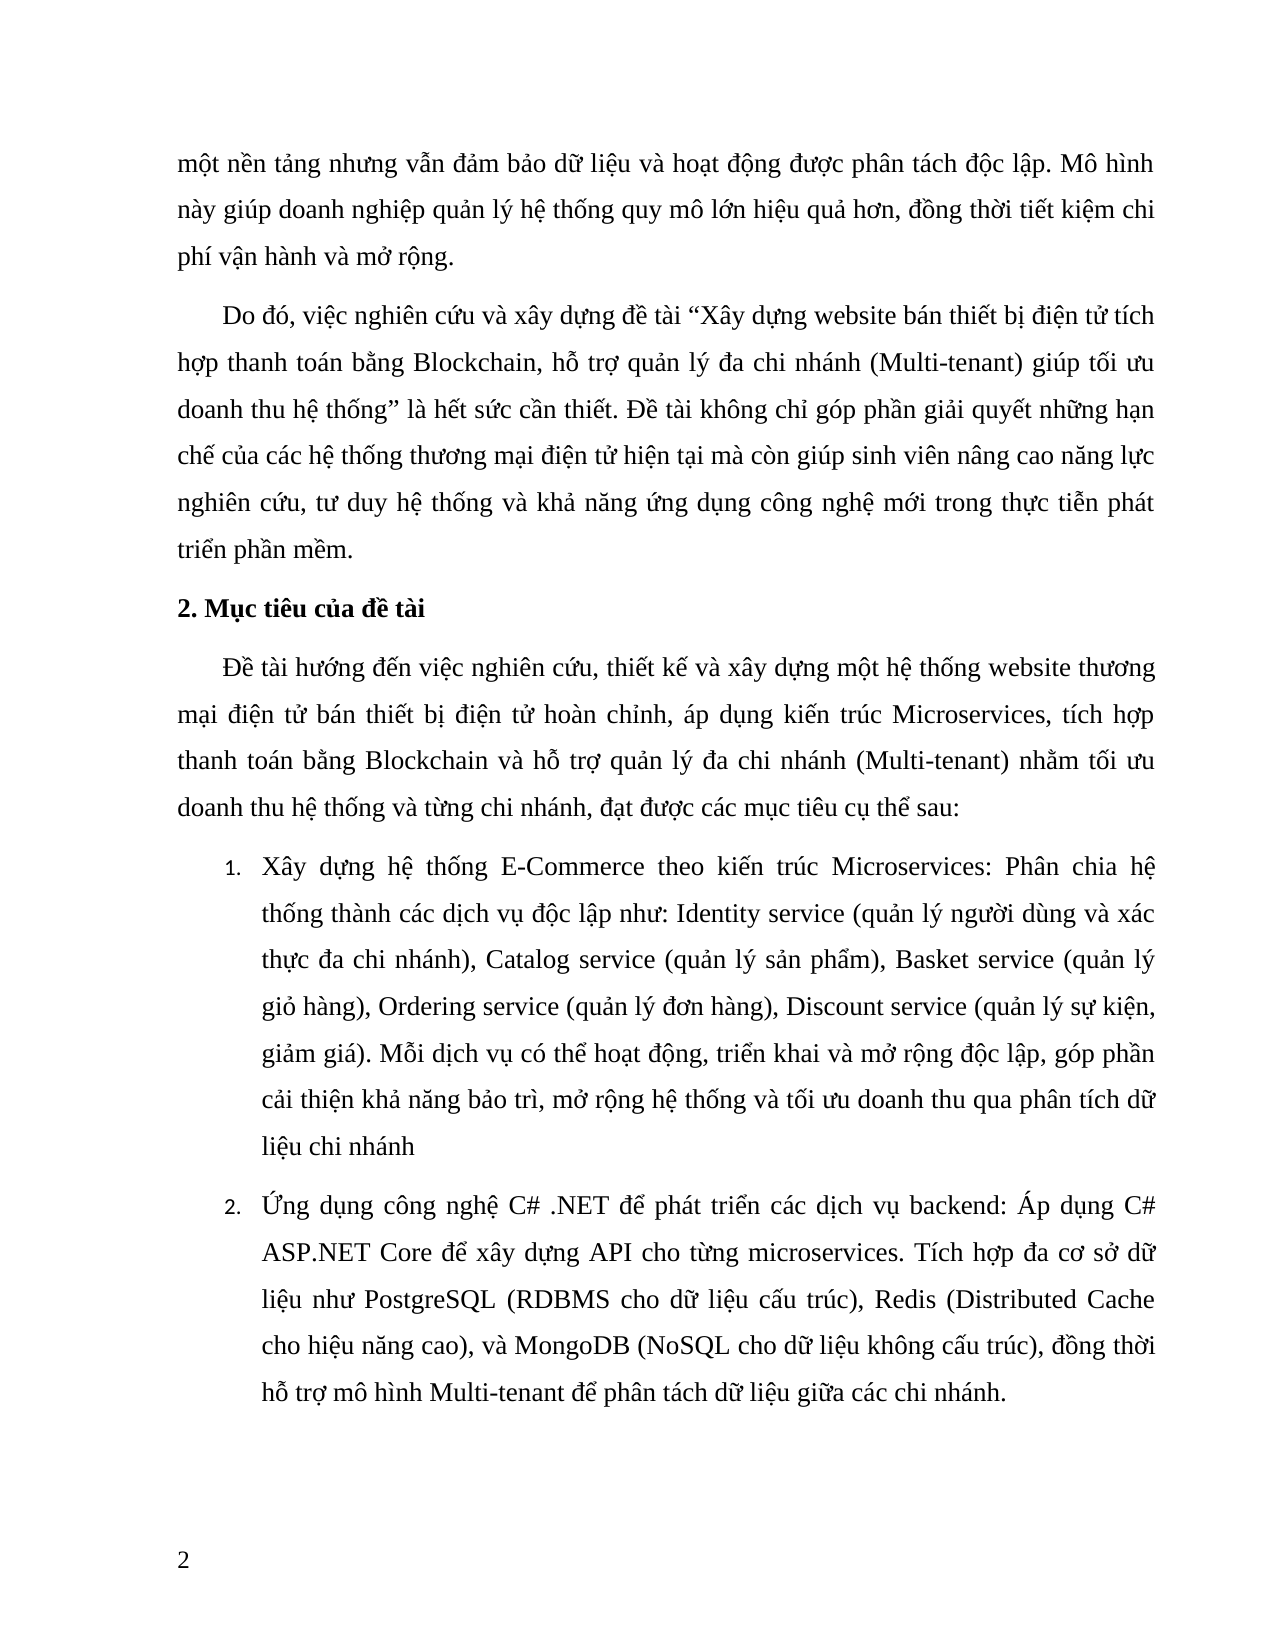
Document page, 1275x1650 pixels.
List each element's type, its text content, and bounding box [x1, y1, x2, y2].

list Ứng dụng công nghệ C# .NET để phát triển các dịch vụ backend: Áp dụng C# ASP.NET Core để xây dựng API cho từng microservices. Tích hợp đa cơ sở dữ liệu như PostgreSQL (RDBMS cho dữ liệu cấu trúc), Redis (Distributed Cache cho hiệu năng cao), và MongoDB (NoSQL cho dữ liệu không cấu trúc), đồng thời hỗ trợ mô hình Multi-tenant để phân tách dữ liệu giữa các chi nhánh. [224, 1189, 1156, 1407]
text Đề tài hướng đến việc nghiên cứu, thiết kế và xây dựng một hệ thống website thương mại điện tử bán thiết bị điện tử hoàn chỉnh, áp dụng kiến trúc Microservices, tích hợp thanh toán bằng Blockchain và hỗ trợ quản lý đa chi nhánh (Multi-tenant) nhằm tối ưu doanh thu hệ thống và từng chi nhánh, đạt được các mục tiêu cụ thể sau: [177, 651, 1156, 822]
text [177, 147, 1156, 271]
subtitle Mục tiêu của đề tài [177, 592, 1156, 623]
text Do đó, việc nghiên cứu và xây dựng đề tài “Xây dựng website bán thiết bị điện tử tích hợp thanh toán bằng Blockchain, hỗ trợ quản lý đa chi nhánh (Multi-tenant) giúp tối ưu doanh thu hệ thống” là hết sức cần thiết. Đề tài không chỉ góp phần giải quyết những hạn chế của các hệ thống thương mại điện tử hiện tại mà còn giúp sinh viên nâng cao năng lực nghiên cứu, tư duy hệ thống và khả năng ứng dụng công nghệ mới trong thực tiễn phát triển phần mềm. [177, 299, 1156, 564]
list Xây dựng hệ thống E-Commerce theo kiến trúc Microservices: Phân chia hệ thống thành các dịch vụ độc lập như: Identity service (quản lý người dùng và xác thực đa chi nhánh), Catalog service (quản lý sản phẩm), Basket service (quản lý giỏ hàng), Ordering service (quản lý đơn hàng), Discount service (quản lý sự kiện, giảm giá). Mỗi dịch vụ có thể hoạt động, triển khai và mở rộng độc lập, góp phần cải thiện khả năng bảo trì, mở rộng hệ thống và tối ưu doanh thu qua phân tích dữ liệu chi nhánh [224, 850, 1156, 1161]
